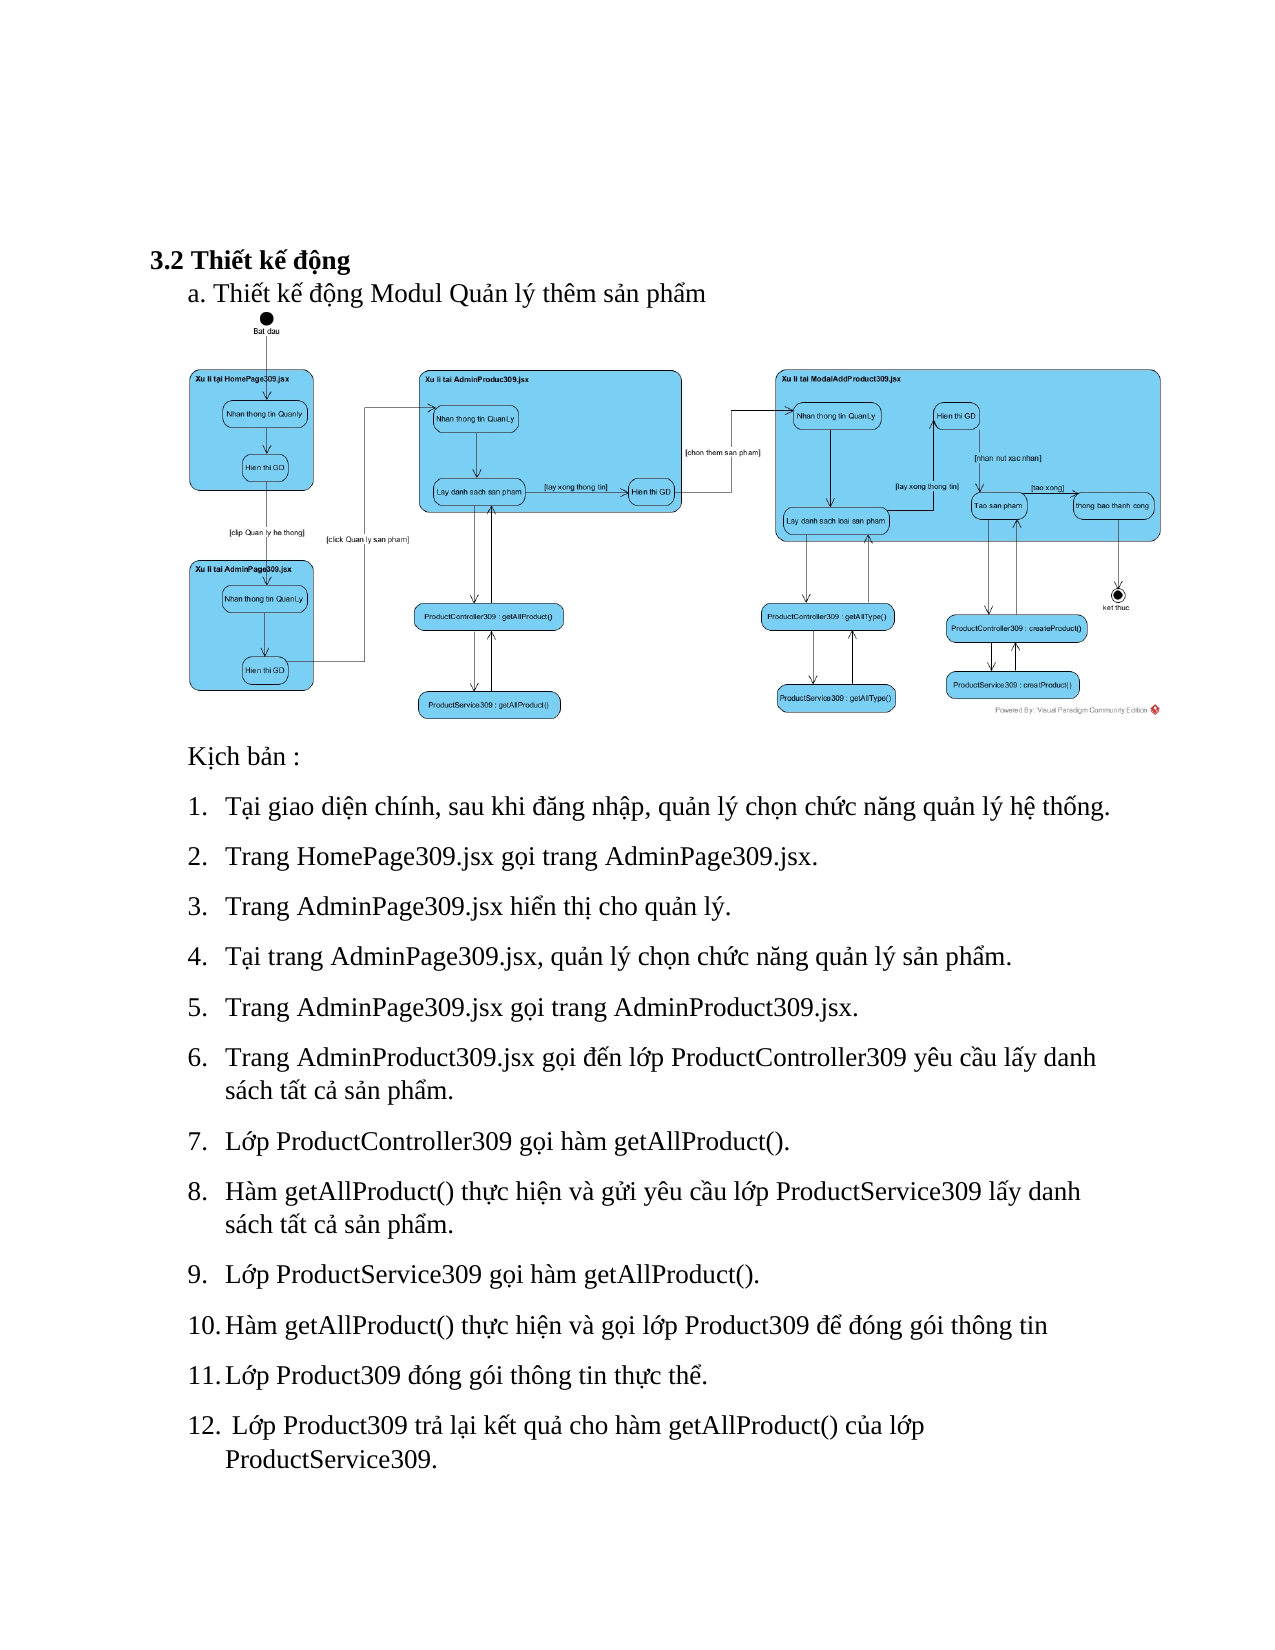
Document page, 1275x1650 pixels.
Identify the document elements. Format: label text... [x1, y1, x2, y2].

list Lớp Product309 đóng gói thông tin thực thể. [187, 1359, 1125, 1390]
list Trang AdminProduct309.jsx gọi đến lớp ProductController309 yêu cầu lấy danh sách tất cả sản phẩm. [187, 1041, 1125, 1106]
subtitle 3.2 Thiết kế động [150, 244, 1125, 275]
list Lớp Product309 trả lại kết quả cho hàm getAllProduct() của lớp ProductService309. [187, 1409, 1125, 1474]
picture [187, 310, 1163, 721]
list Hàm getAllProduct() thực hiện và gửi yêu cầu lớp ProductService309 lấy danh sách tất cả sản phẩm. [187, 1175, 1125, 1239]
text a. Thiết kế động Modul Quản lý thêm sản phẩm [187, 277, 1125, 310]
list Lớp ProductController309 gọi hàm getAllProduct(). [187, 1124, 1125, 1156]
list Hàm getAllProduct() thực hiện và gọi lớp Product309 để đóng gói thông tin [187, 1309, 1125, 1340]
list Tại trang AdminPage309.jsx, quản lý chọn chức năng quản lý sản phẩm. [187, 940, 1125, 972]
text Kịch bản : [187, 739, 1125, 771]
list Trang AdminPage309.jsx gọi trang AdminProduct309.jsx. [187, 991, 1125, 1022]
list Lớp ProductService309 gọi hàm getAllProduct(). [187, 1258, 1125, 1290]
list Trang HomePage309.jsx gọi trang AdminPage309.jsx. [187, 840, 1125, 871]
list Tại giao diện chính, sau khi đăng nhập, quản lý chọn chức năng quản lý hệ thống. [187, 790, 1125, 821]
list Trang AdminPage309.jsx hiển thị cho quản lý. [187, 890, 1125, 921]
